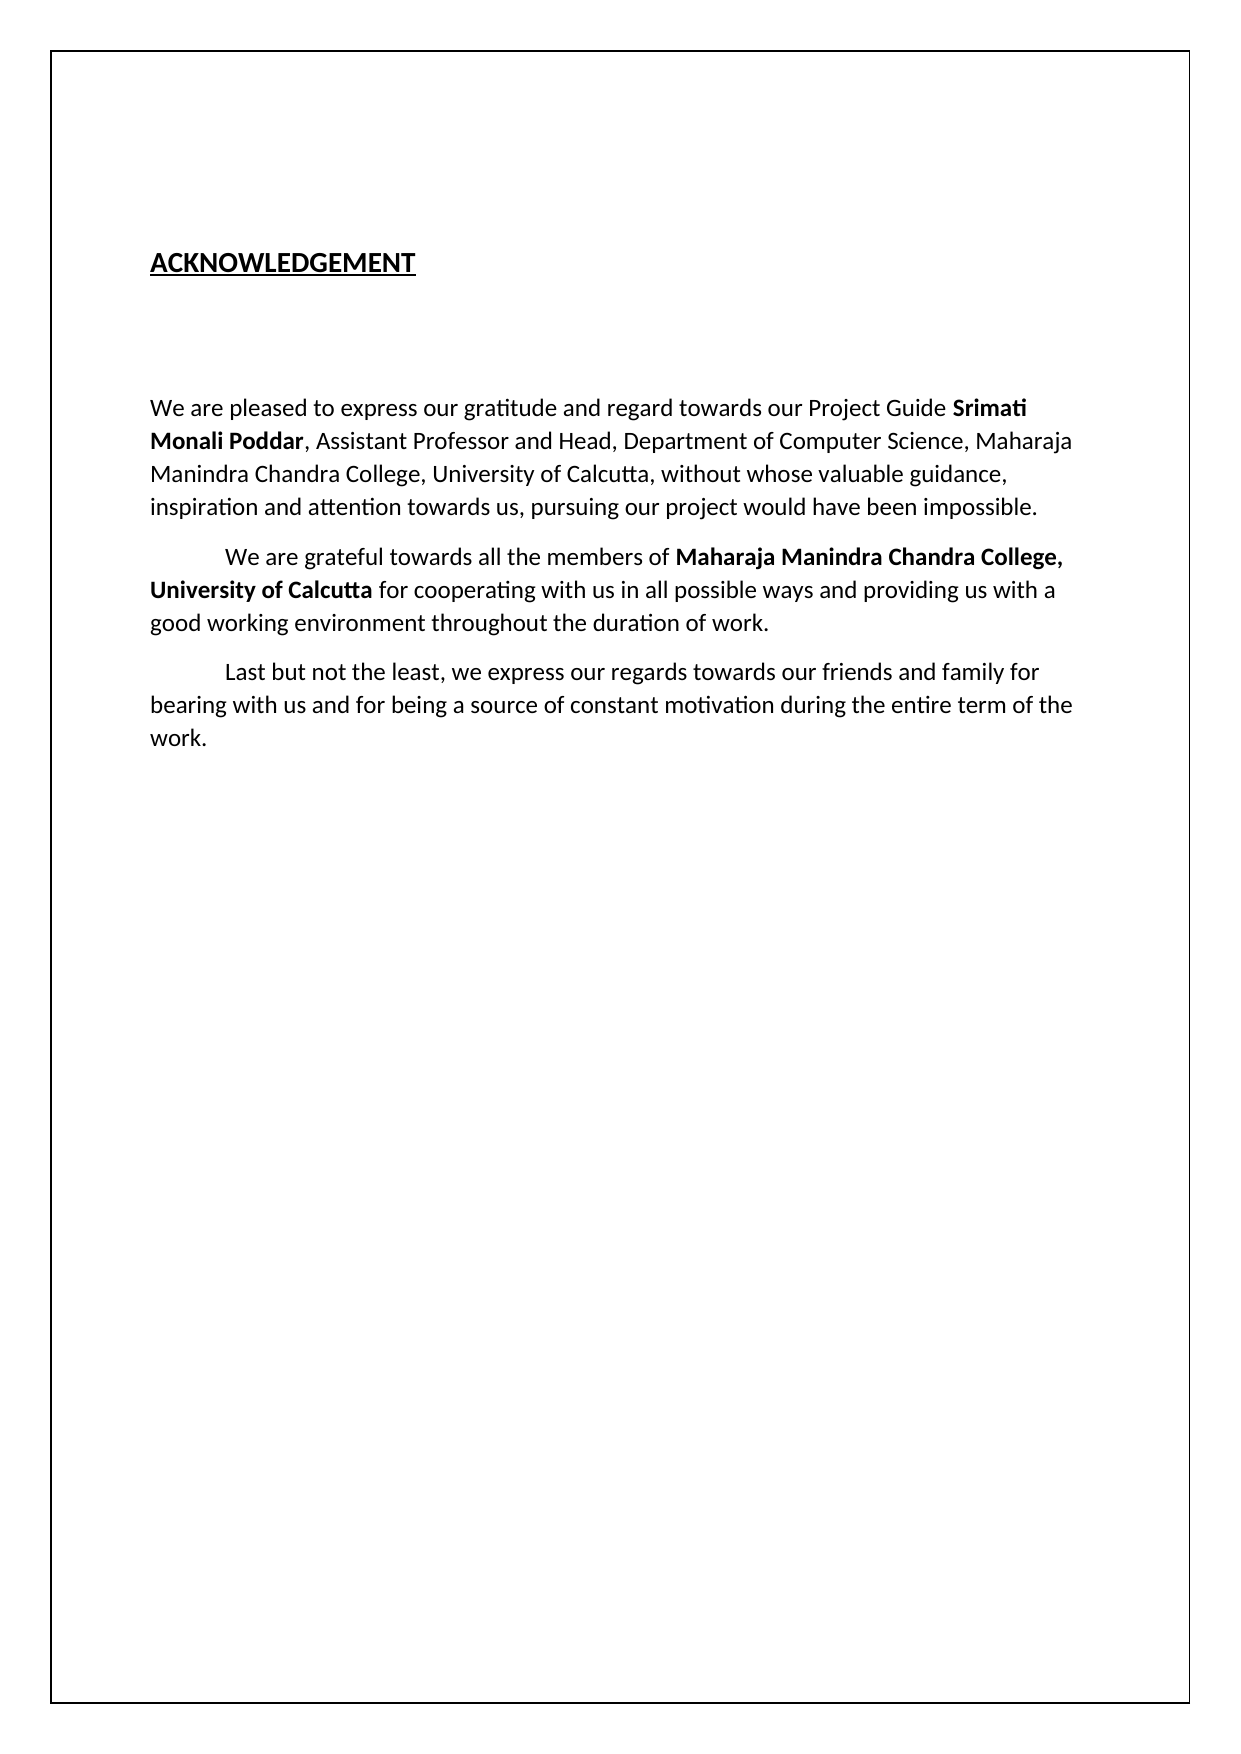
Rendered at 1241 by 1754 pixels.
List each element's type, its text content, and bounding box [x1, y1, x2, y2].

text ACKNOWLEDGEMENT [150, 244, 1090, 279]
text Last but not the least, we express our regards towards our friends and family for bearing with us and for being a source of constant motivation during the entire term of the work. [150, 656, 1090, 753]
text We are grateful towards all the members of Maharaja Manindra Chandra College, University of Calcutta for cooperating with us in all possible ways and providing us with a good working environment throughout the duration of work. [150, 541, 1090, 637]
text We are pleased to express our gratitude and regard towards our Project Guide Srimati Monali Poddar, Assistant Professor and Head, Department of Computer Science, Maharaja Manindra Chandra College, University of Calcutta, without whose valuable guidance, inspiration and attention towards us, pursuing our project would have been impossible. [150, 393, 1090, 522]
